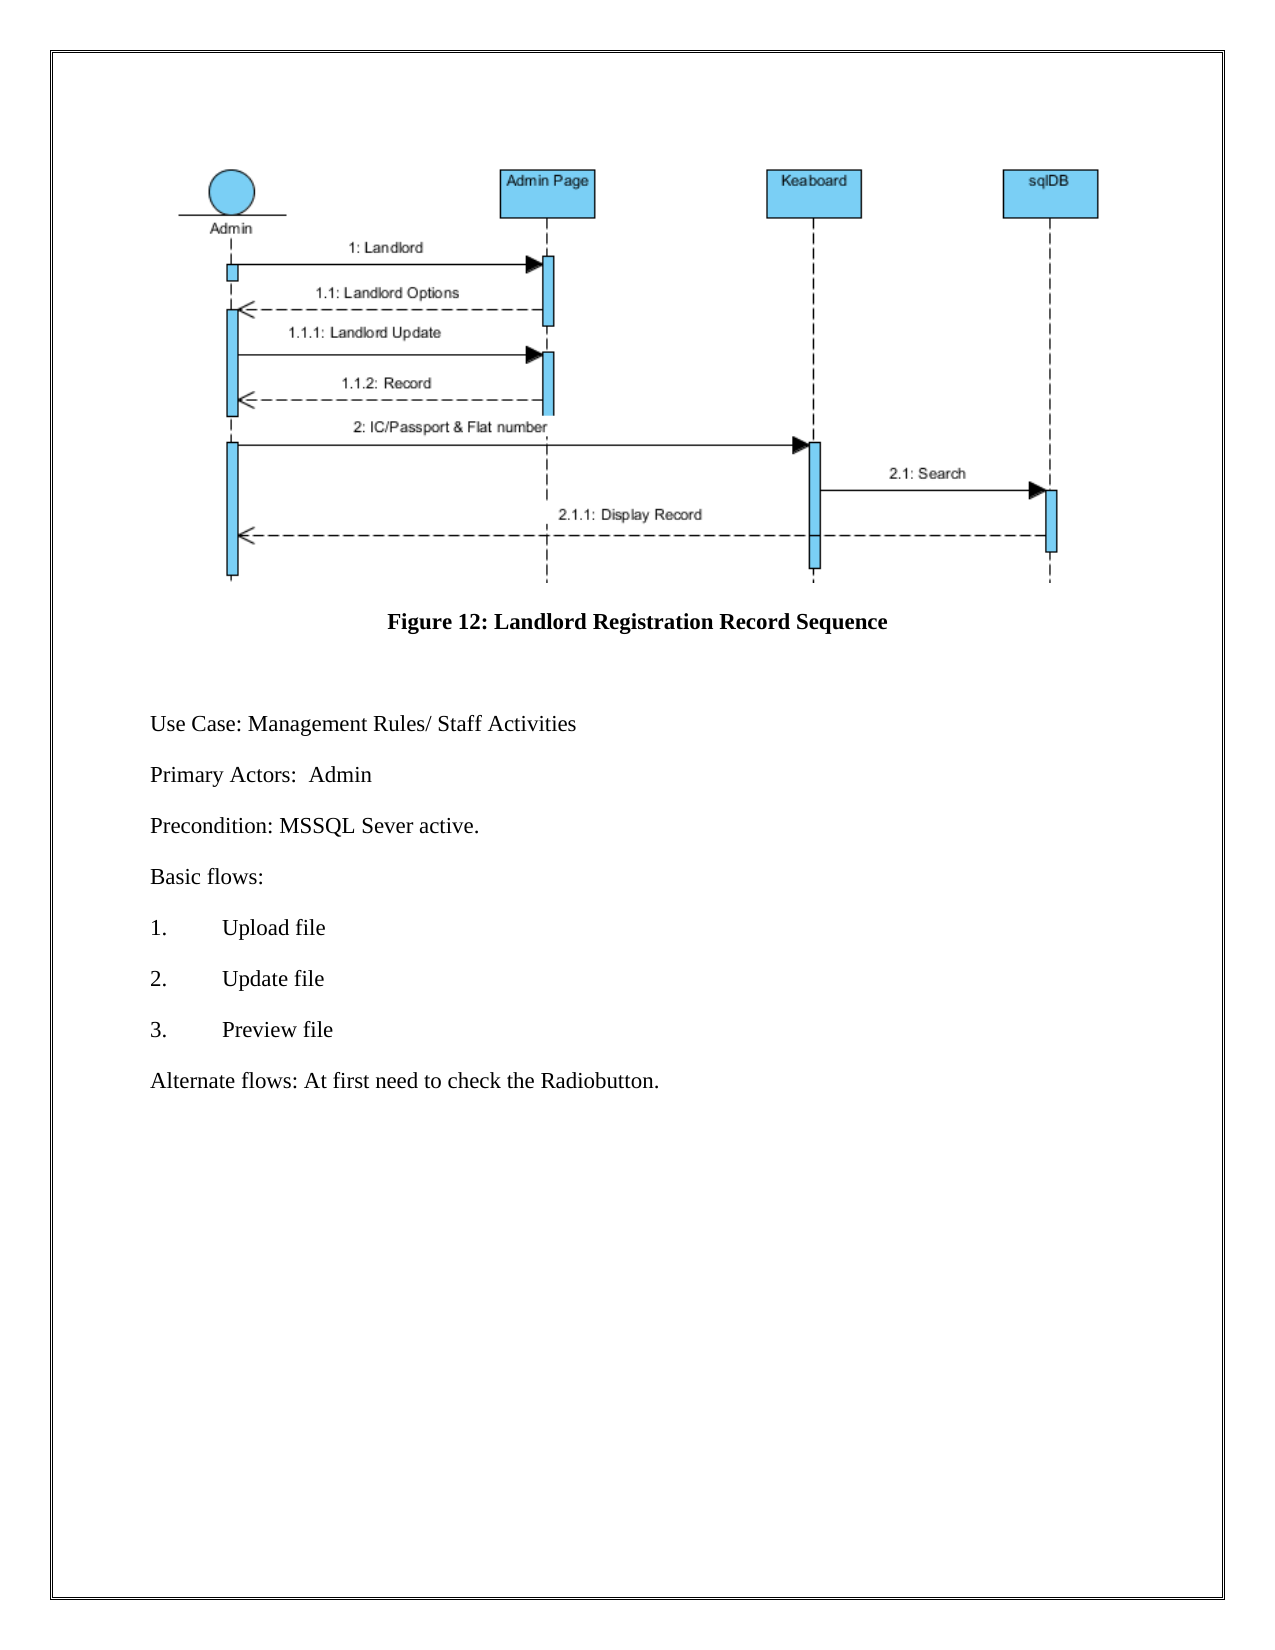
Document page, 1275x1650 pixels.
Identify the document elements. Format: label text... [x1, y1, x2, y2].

text 2. Update file [150, 965, 1125, 991]
text Basic flows: [150, 863, 1125, 889]
text Use Case: Management Rules/ Staff Activities [150, 710, 1125, 736]
text Primary Actors: Admin [150, 761, 1125, 787]
text 3. Preview file [150, 1016, 1125, 1042]
text 1. Upload file [150, 914, 1125, 940]
text Figure 12: Landlord Registration Record Sequence [150, 608, 1125, 634]
text Precondition: MSSQL Sever active. [150, 812, 1125, 838]
picture [150, 150, 1125, 583]
text Alternate flows: At first need to check the Radiobutton. [150, 1067, 1125, 1093]
